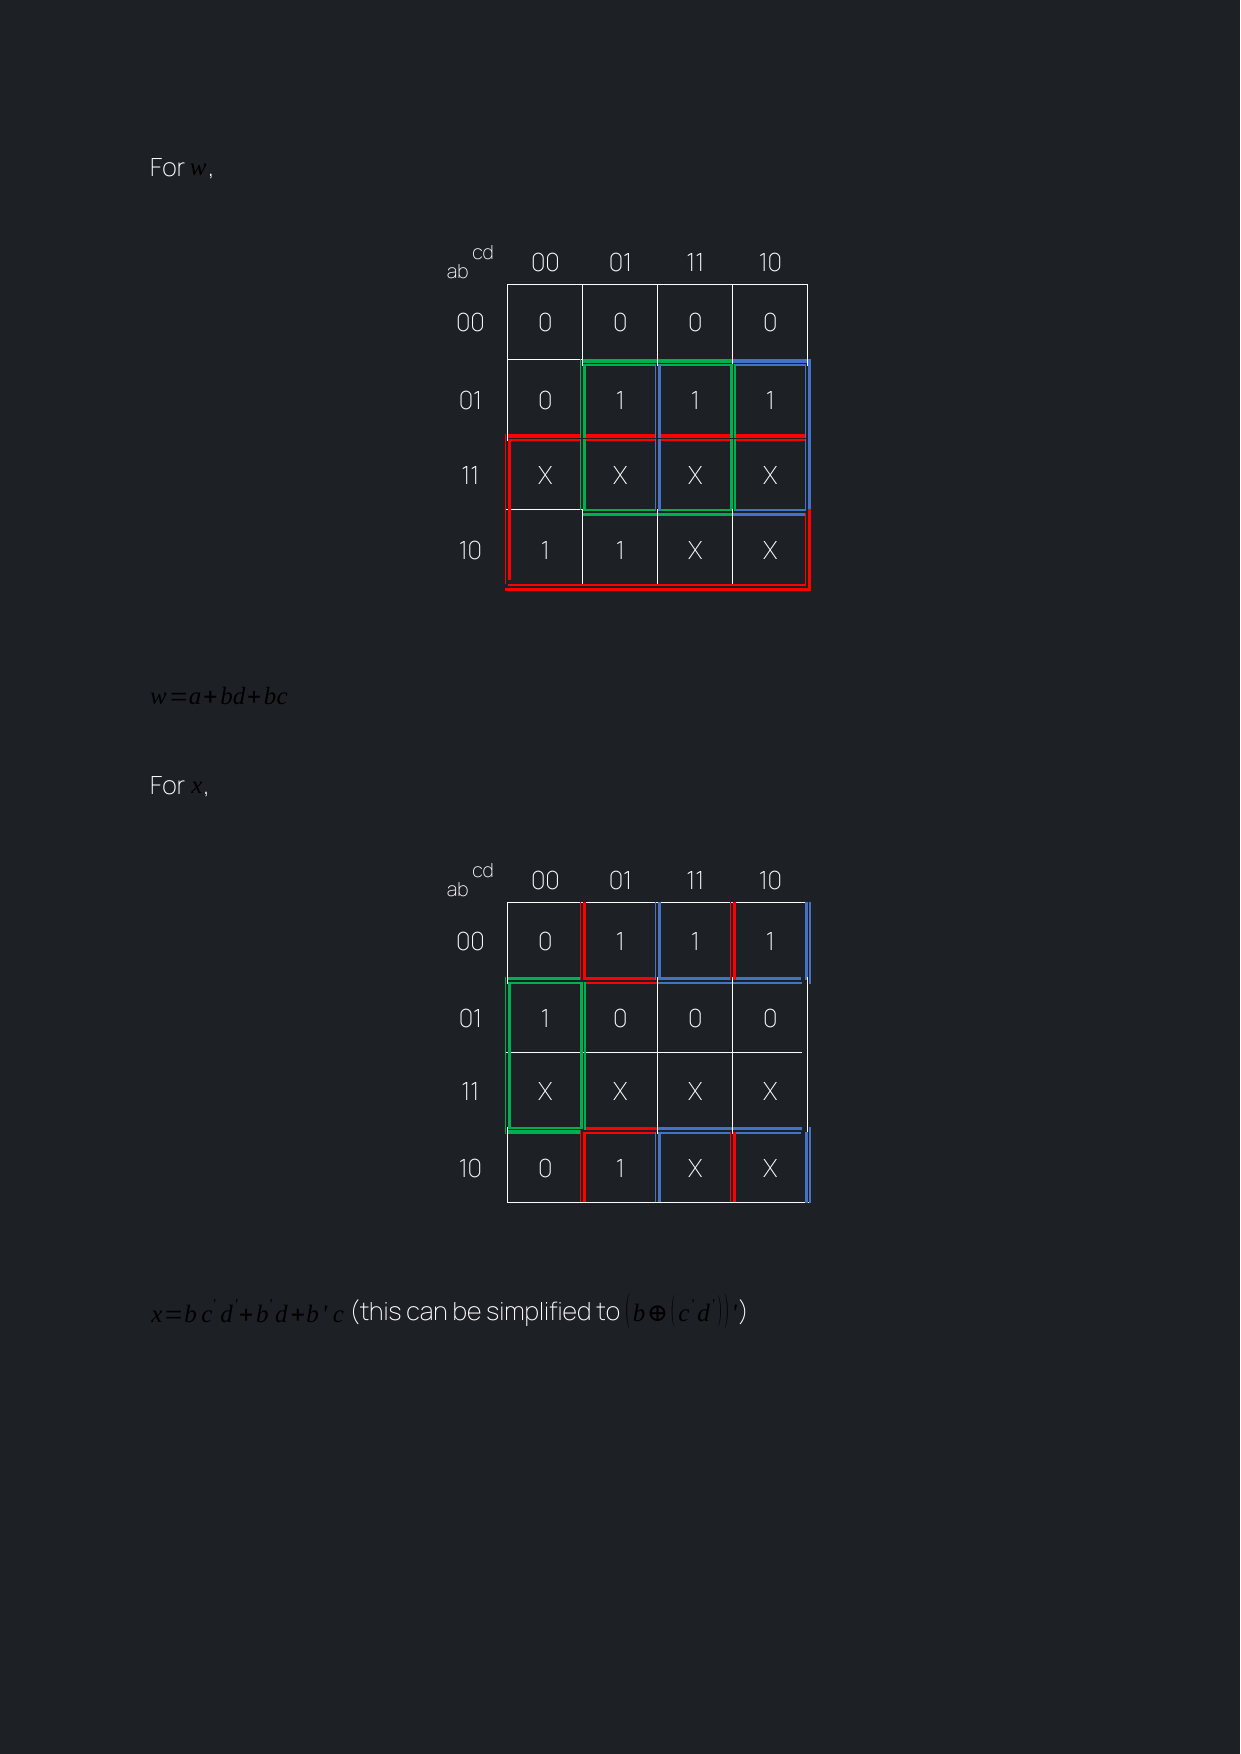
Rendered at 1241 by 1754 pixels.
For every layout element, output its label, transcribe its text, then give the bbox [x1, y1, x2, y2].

table_cell 1 [661, 366, 730, 434]
table_cell X [586, 1053, 657, 1127]
table_cell 0 [658, 984, 732, 1052]
table_cell X [511, 441, 580, 509]
table_cell 0 [508, 903, 580, 977]
table_header ab cd [433, 857, 508, 902]
table_cell 1 [736, 903, 805, 977]
table_cell 0 [508, 360, 580, 434]
table_cell 0 [583, 285, 657, 359]
table_cell X [736, 441, 805, 509]
text (this can be simplified to ) [150, 1292, 1090, 1330]
table_cell X [733, 1127, 807, 1202]
table_cell 1 [508, 510, 582, 584]
table_cell 00 [433, 284, 507, 359]
table_cell 1 [661, 903, 730, 977]
table_cell X [658, 516, 732, 584]
table_cell 10 [433, 1127, 507, 1202]
table_header 11 [658, 857, 733, 902]
table_cell 0 [586, 984, 657, 1052]
text For , [150, 768, 1090, 802]
table_header ab cd [433, 239, 508, 284]
table_cell X [733, 516, 805, 584]
table_cell 1 [583, 516, 657, 584]
table_cell X [661, 441, 730, 509]
table_cell 1 [586, 366, 655, 434]
table_cell 0 [508, 285, 582, 359]
table_cell 1 [586, 903, 655, 977]
table_header 01 [583, 239, 658, 284]
table_cell 0 [733, 285, 807, 359]
table_cell 0 [508, 1134, 580, 1202]
table_cell 01 [433, 359, 507, 434]
table_header 11 [658, 239, 733, 284]
table_cell 00 [433, 902, 507, 977]
table_cell 1 [586, 1134, 655, 1202]
table_cell 0 [658, 285, 732, 359]
table_cell 01 [433, 977, 505, 1052]
table_cell 10 [433, 509, 505, 584]
table_header 00 [508, 857, 583, 902]
table_header 00 [508, 239, 583, 284]
table_cell X [586, 441, 655, 509]
table_cell X [661, 1134, 730, 1202]
table_cell 11 [433, 1052, 505, 1127]
table_cell 0 [733, 977, 807, 1052]
table_cell X [733, 1052, 807, 1127]
table_header 01 [583, 857, 658, 902]
table_cell X [658, 1053, 732, 1127]
table_header 10 [733, 857, 808, 902]
table_cell X [511, 1053, 580, 1127]
table_cell 1 [511, 984, 580, 1052]
table_cell 11 [433, 434, 505, 509]
table_cell 1 [736, 366, 805, 434]
text For , [150, 150, 1090, 184]
table_header 10 [733, 239, 808, 284]
